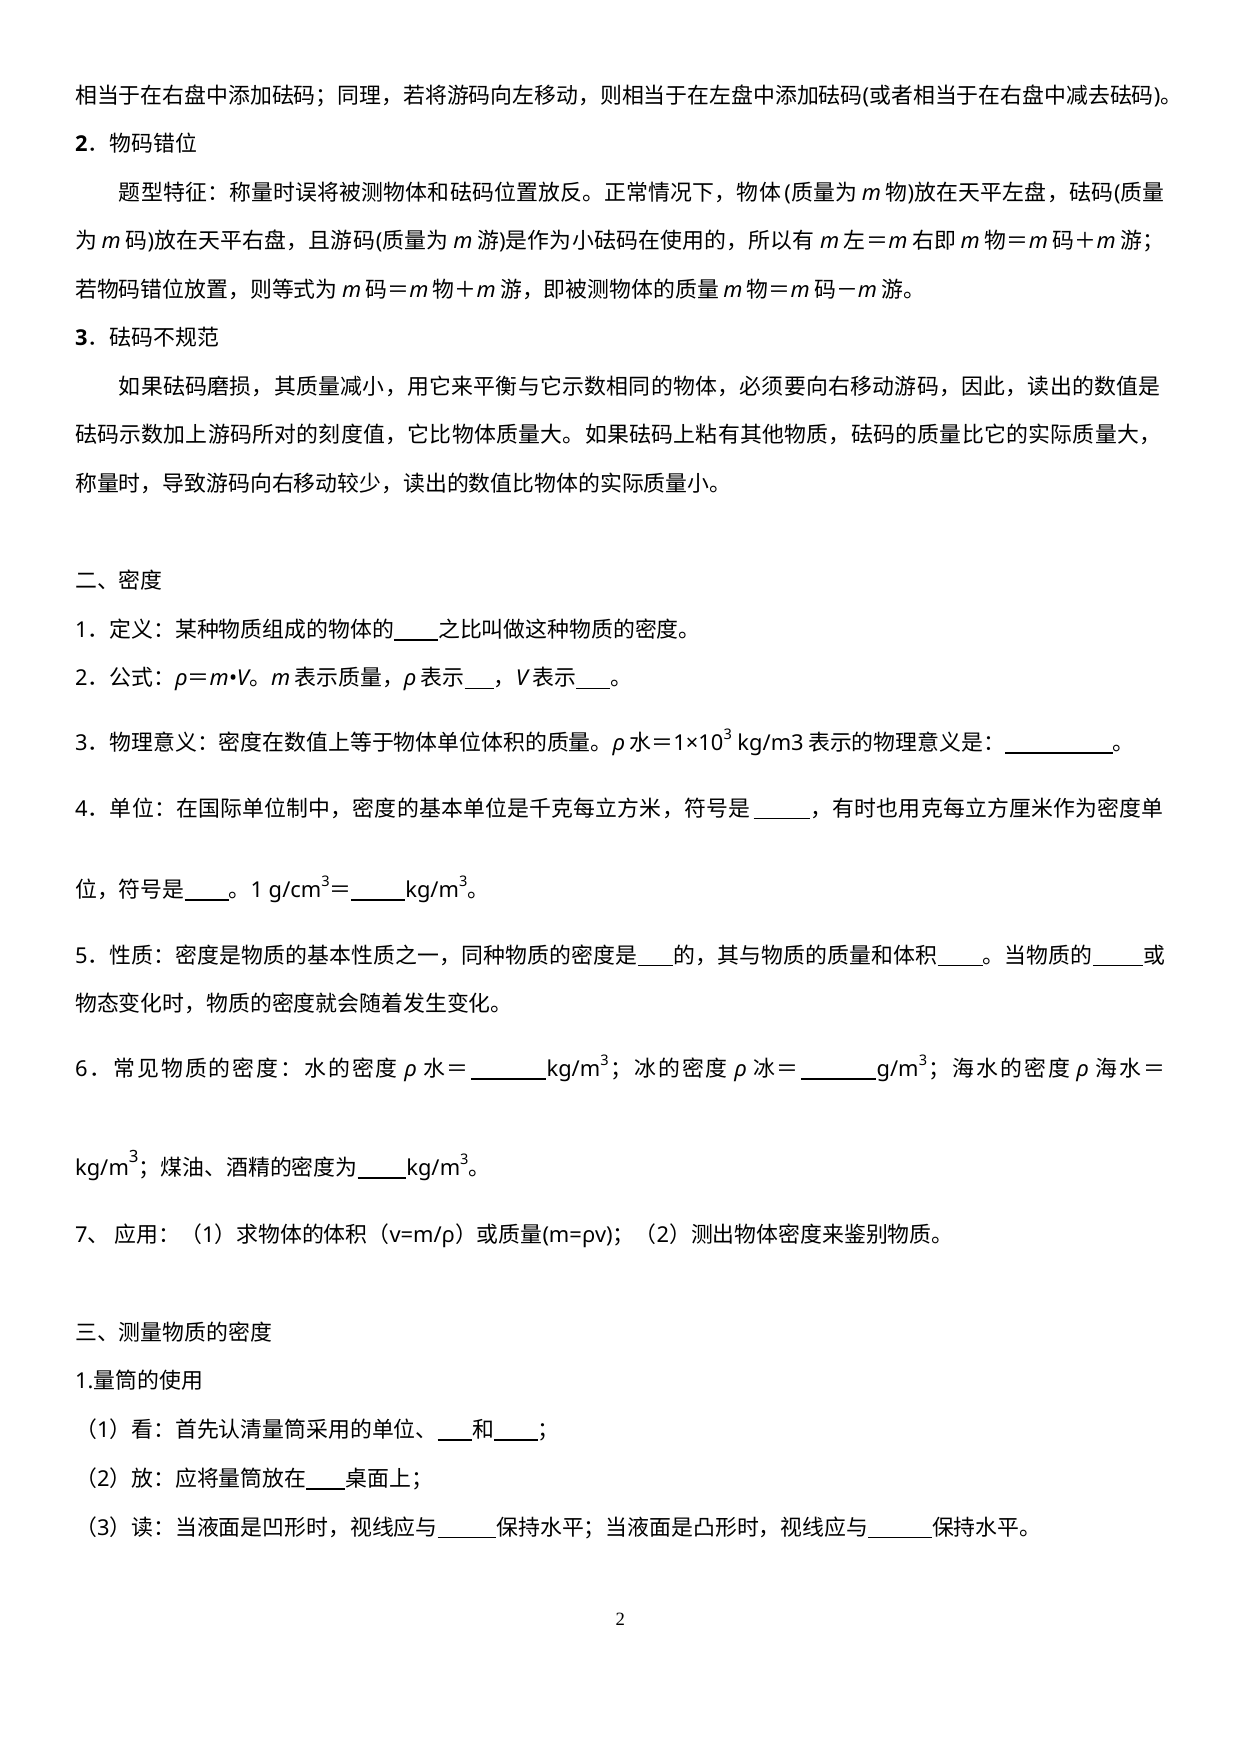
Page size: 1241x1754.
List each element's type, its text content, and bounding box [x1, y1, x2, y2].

text 如果砝码磨损，其质量减小，用它来平衡与它示数相同的物体，必须要向右移动游码，因此，读出的数值是砝码示数加上游码所对的刻度值，它比物体质量大。如果砝码上粘有其他物质，砝码的质量比它的实际质量大，称量时，导致游码向右移动较少，读出的数值比物体的实际质量小。 [75, 368, 1165, 498]
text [75, 77, 1165, 110]
text 4．单位：在国际单位制中，密度的基本单位是千克每立方米，符号是 ，有时也用克每立方厘米作为密度单位，符号是 。1 g/cm3＝ kg/m3。 [75, 790, 1165, 920]
text 题型特征：称量时误将被测物体和砝码位置放反。正常情况下，物体(质量为m物)放在天平左盘，砝码(质量为m码)放在天平右盘，且游码(质量为m游)是作为小砝码在使用的，所以有m左＝m右即m物＝m码＋m游；若物码错位放置，则等式为m码＝m物＋m游，即被测物体的质量m物＝m码－m游。 [75, 174, 1165, 304]
text 三、测量物质的密度 1.量筒的使用 （1）看：首先认清量筒采用的单位、 和 ； （2）放：应将量筒放在 桌面上； （3）读：当液面是凹形时，视线应与 保持水平；当液面是凸形时，视线应与 保持水平。 [75, 1314, 1165, 1590]
text 二、密度 1．定义：某种物质组成的物体的 之比叫做这种物质的密度。 [75, 514, 1165, 644]
text 2．物码错位 [75, 126, 1165, 158]
text 5．性质：密度是物质的基本性质之一，同种物质的密度是 的，其与物质的质量和体积 。当物质的 或物态变化时，物质的密度就会随着发生变化。 [75, 937, 1165, 1018]
text 6．常见物质的密度：水的密度ρ水＝ kg/m3；冰的密度ρ冰＝ g/m3；海水的密度ρ海水＝ kg/m3；煤油、酒精的密度为 kg/m3。 [75, 1034, 1165, 1197]
text 7、 应用：（1）求物体的体积（v=m/ρ）或质量(m=ρv)；（2）测出物体密度来鉴别物质。 [75, 1217, 1165, 1298]
text 3．物理意义：密度在数值上等于物体单位体积的质量。ρ水＝1×103 kg/m3表示的物理意义是： 。 [75, 708, 1165, 773]
text 2．公式：ρ＝m•V。m表示质量，ρ表示 ，V表示 。 [75, 660, 1165, 692]
text 3．砝码不规范 [75, 320, 1165, 352]
